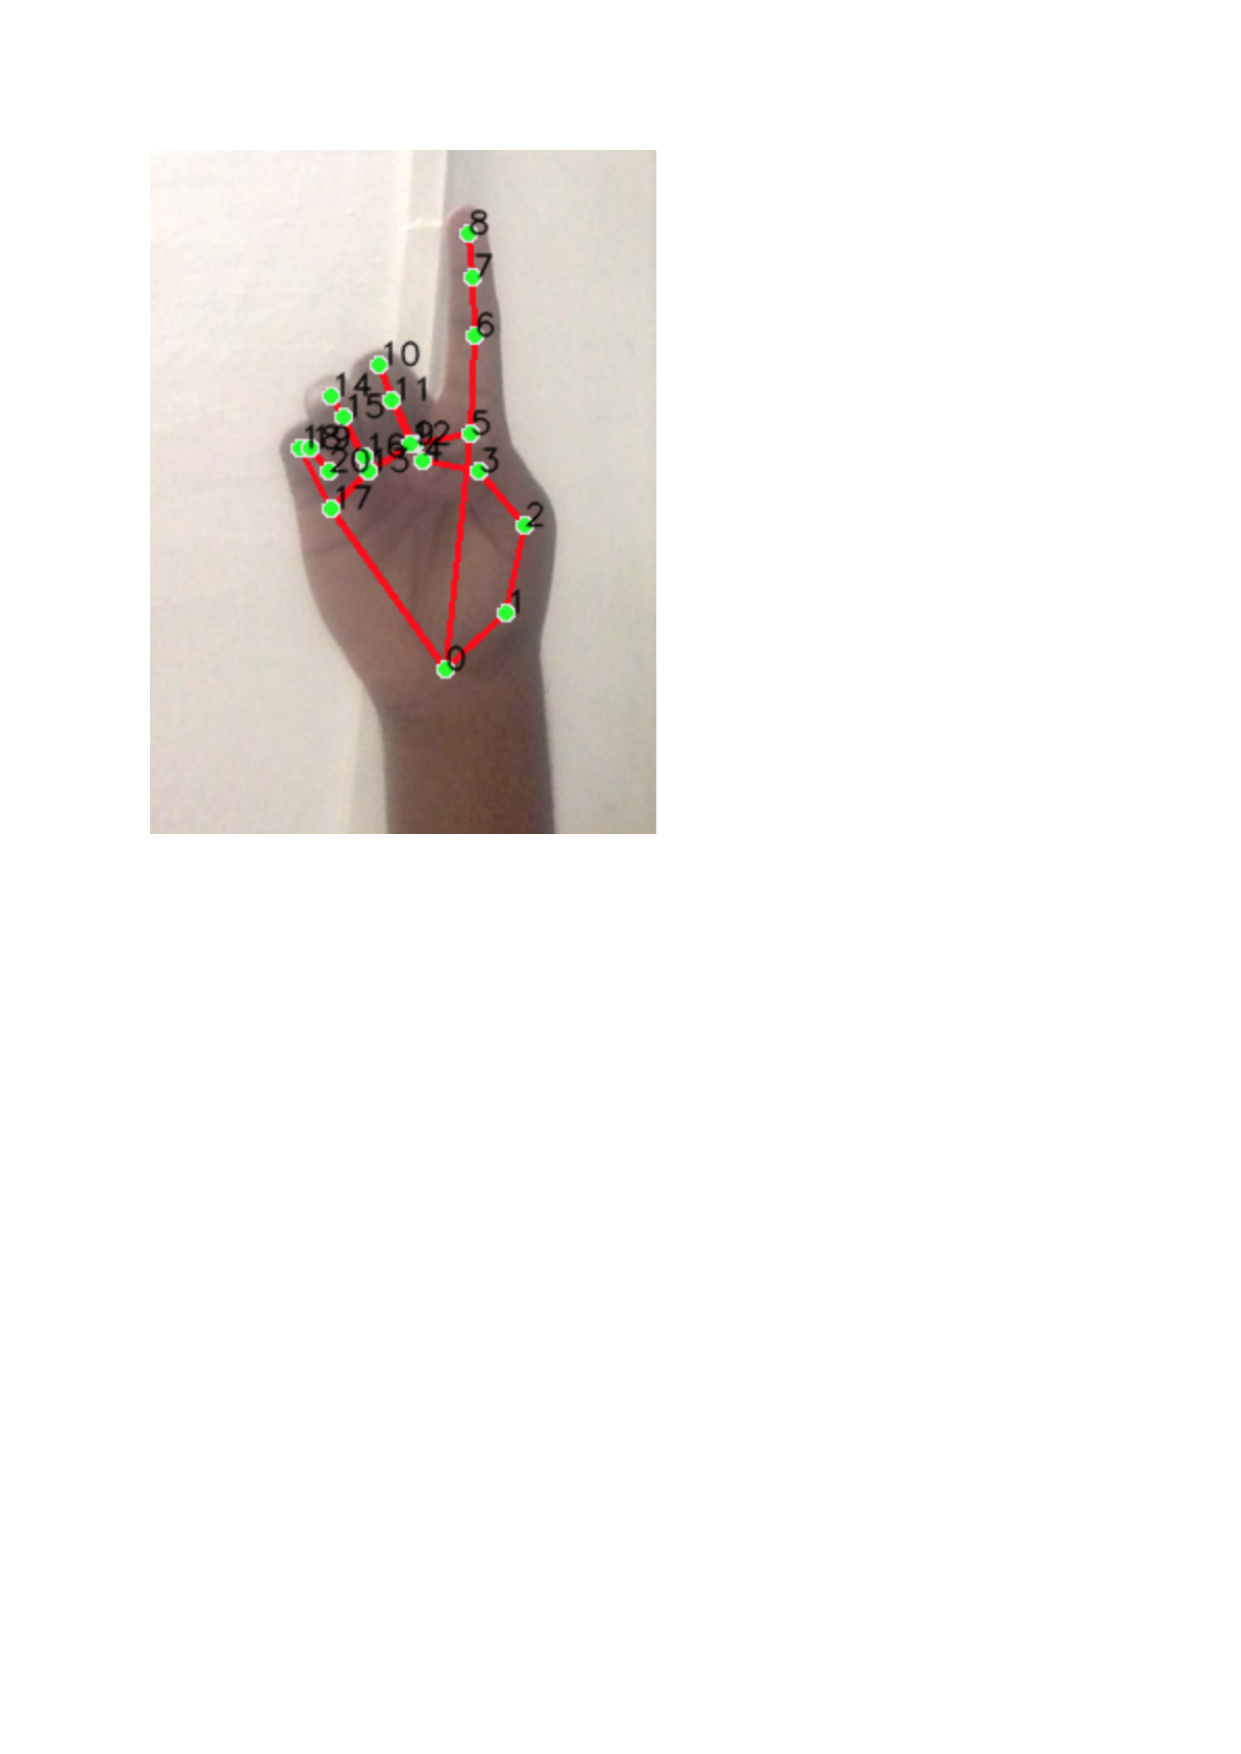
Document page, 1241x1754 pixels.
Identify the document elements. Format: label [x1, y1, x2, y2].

picture [150, 150, 657, 834]
